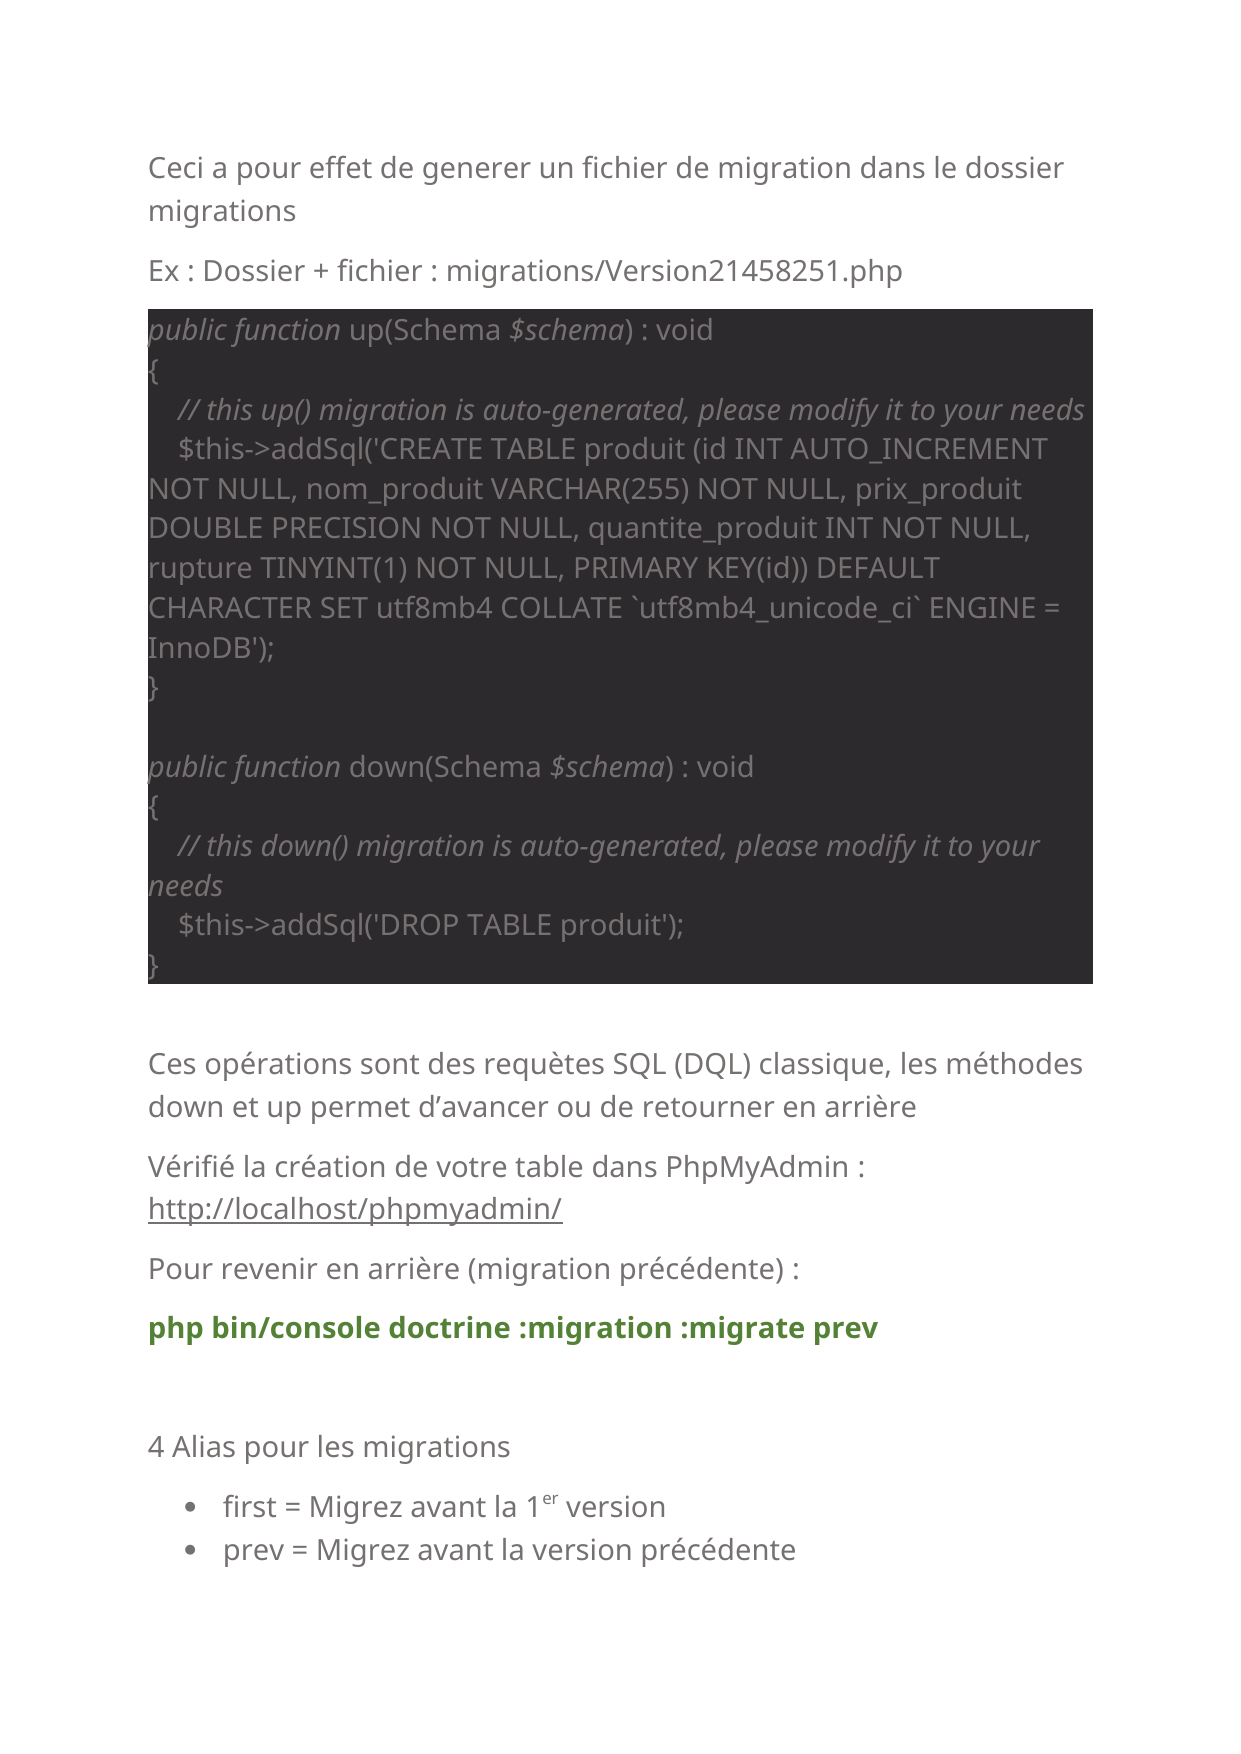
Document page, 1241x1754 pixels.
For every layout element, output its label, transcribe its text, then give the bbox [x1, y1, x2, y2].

text Vérifié la création de votre table dans PhpMyAdmin : http://localhost/phpmyadmin/ [148, 1146, 1093, 1228]
list prev = Migrez avant la version précédente [185, 1529, 1093, 1568]
text Pour revenir en arrière (migration précédente) : [148, 1248, 1093, 1288]
text public function up(Schema $schema) : void { // this up() migration is auto-generated, please modify it to your needs $this->addSql('CREATE TABLE produit (id INT AUTO_INCREMENT NOT NULL, nom_produit VARCHAR(255) NOT NULL, prix_produit DOUBLE PRECISION NOT NULL, quantite_produit INT NOT NULL, rupture TINYINT(1) NOT NULL, PRIMARY KEY(id)) DEFAULT CHARACTER SET utf8mb4 COLLATE `utf8mb4_unicode_ci` ENGINE = InnoDB'); } public function down(Schema $schema) : void { // this down() migration is auto-generated, please modify it to your needs $this->addSql('DROP TABLE produit'); } [148, 309, 1093, 984]
text php bin/console doctrine :migration :migrate prev [148, 1308, 1093, 1347]
text Ex : Dossier + fichier : migrations/Version21458251.php [148, 250, 1093, 289]
text 4 Alias pour les migrations [148, 1427, 1093, 1466]
text Ces opérations sont des requètes SQL (DQL) classique, les méthodes down et up permet d’avancer ou de retourner en arrière [148, 1043, 1093, 1126]
list first = Migrez avant la 1er version [185, 1486, 1093, 1526]
text Ceci a pour effet de generer un fichier de migration dans le dossier migrations [148, 148, 1093, 230]
